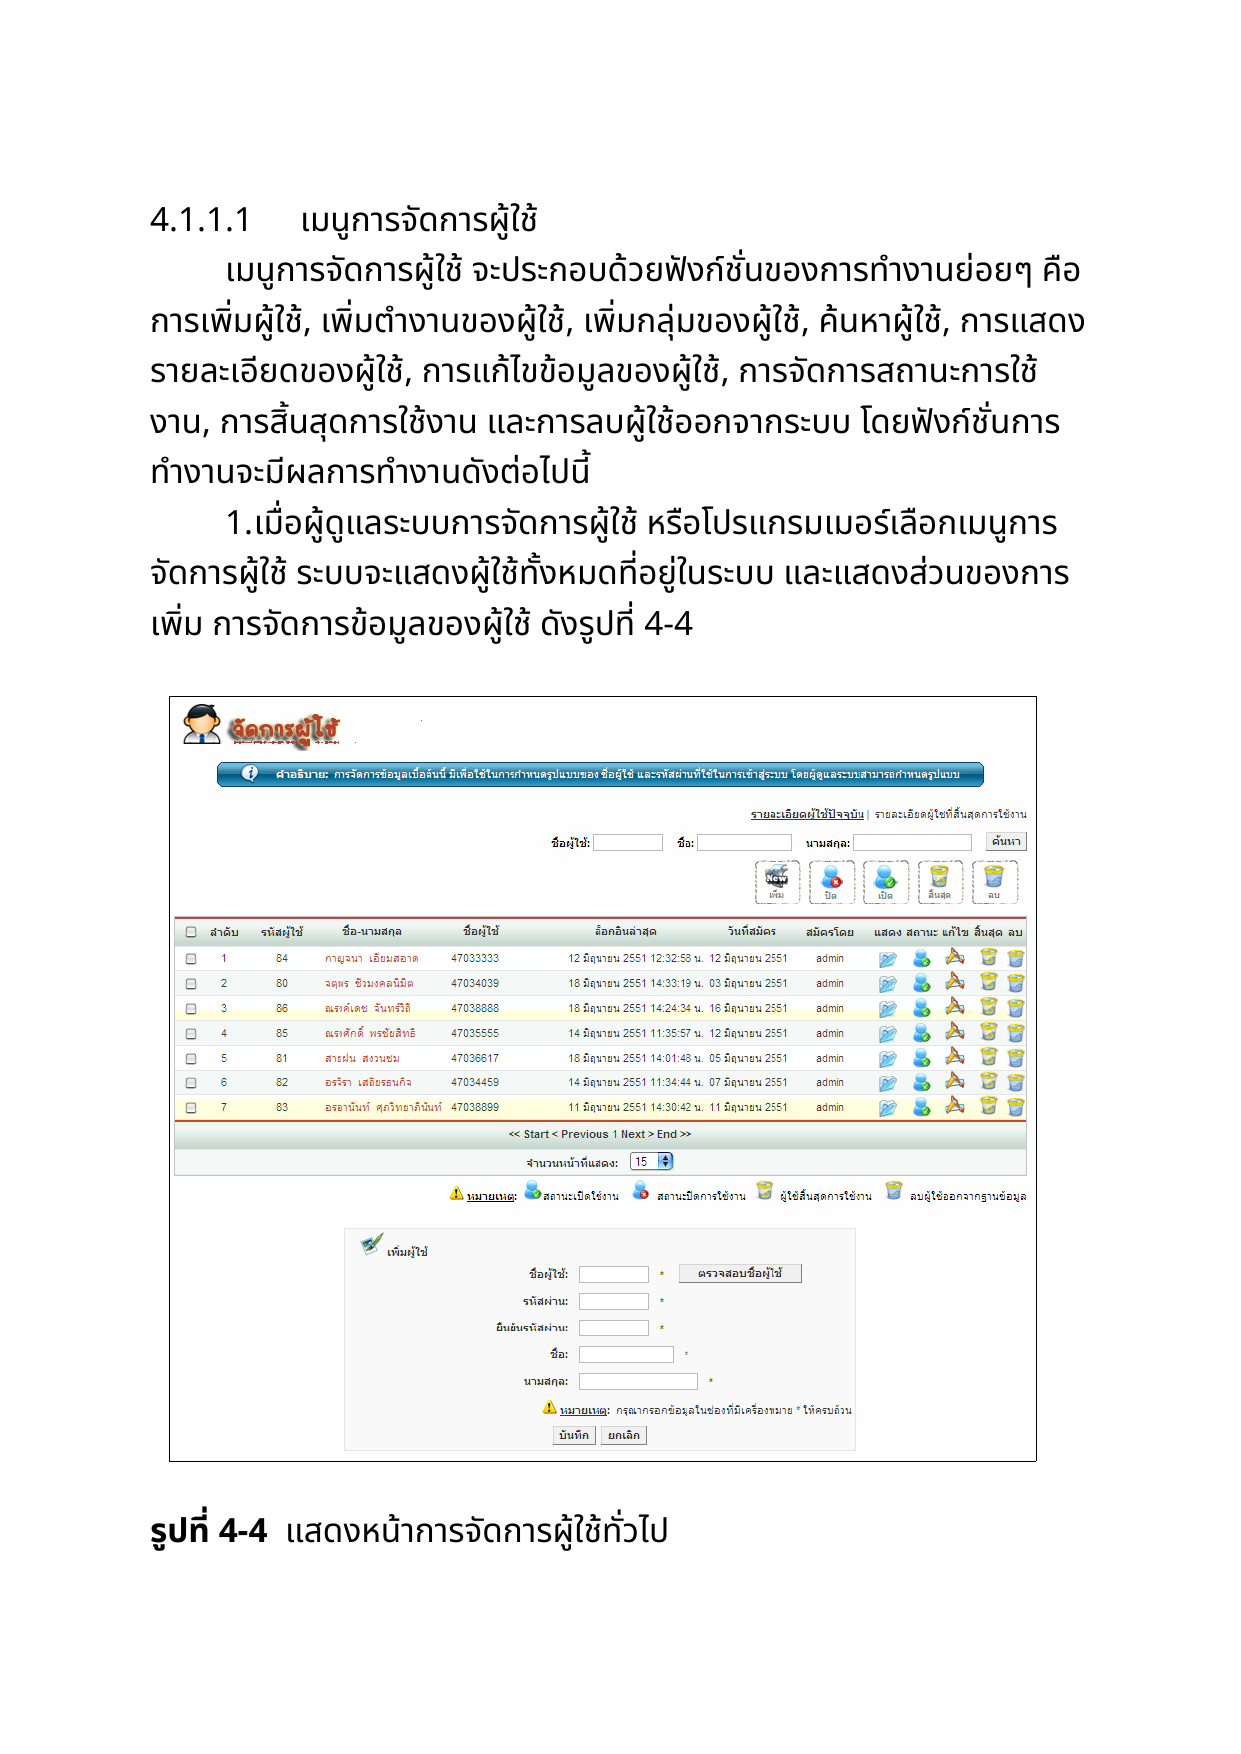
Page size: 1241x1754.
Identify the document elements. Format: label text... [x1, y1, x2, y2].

picture [170, 701, 1032, 1455]
text 1. เมื่อผู้ดูแลระบบการจัดการผู้ใช้ หรือโปรแกรมเมอร์เลือกเมนูการจัดการผู้ใช้ ระบบจะแสดงผู้ใช้ทั้งหมดที่อยู่ในระบบ และแสดงส่วนของการเพิ่ม การจัดการข้อมูลของผู้ใช้ ดังรูปที่ 4-4 [150, 499, 1090, 650]
text เมนูการจัดการผู้ใช้ จะประกอบด้วยฟังก์ชั่นของการทำงานย่อยๆ คือ การเพิ่มผู้ใช้, เพิ่มตำงานของผู้ใช้, เพิ่มกลุ่มของผู้ใช้, ค้นหาผู้ใช้, การแสดงรายละเอียดของผู้ใช้, การแก้ไขข้อมูลของผู้ใช้, การจัดการสถานะการใช้งาน, การสิ้นสุดการใช้งาน และการลบผู้ใช้ออกจากระบบ โดยฟังก์ชั่นการทำงานจะมีผลการทำงานดังต่อไปนี้ [150, 246, 1090, 499]
text รูปที่ 4-4 แสดงหน้าการจัดการผู้ใช้ทั่วไป [150, 1506, 1090, 1557]
text 4.1.1.1 เมนูการจัดการผู้ใช้ [150, 195, 1090, 246]
